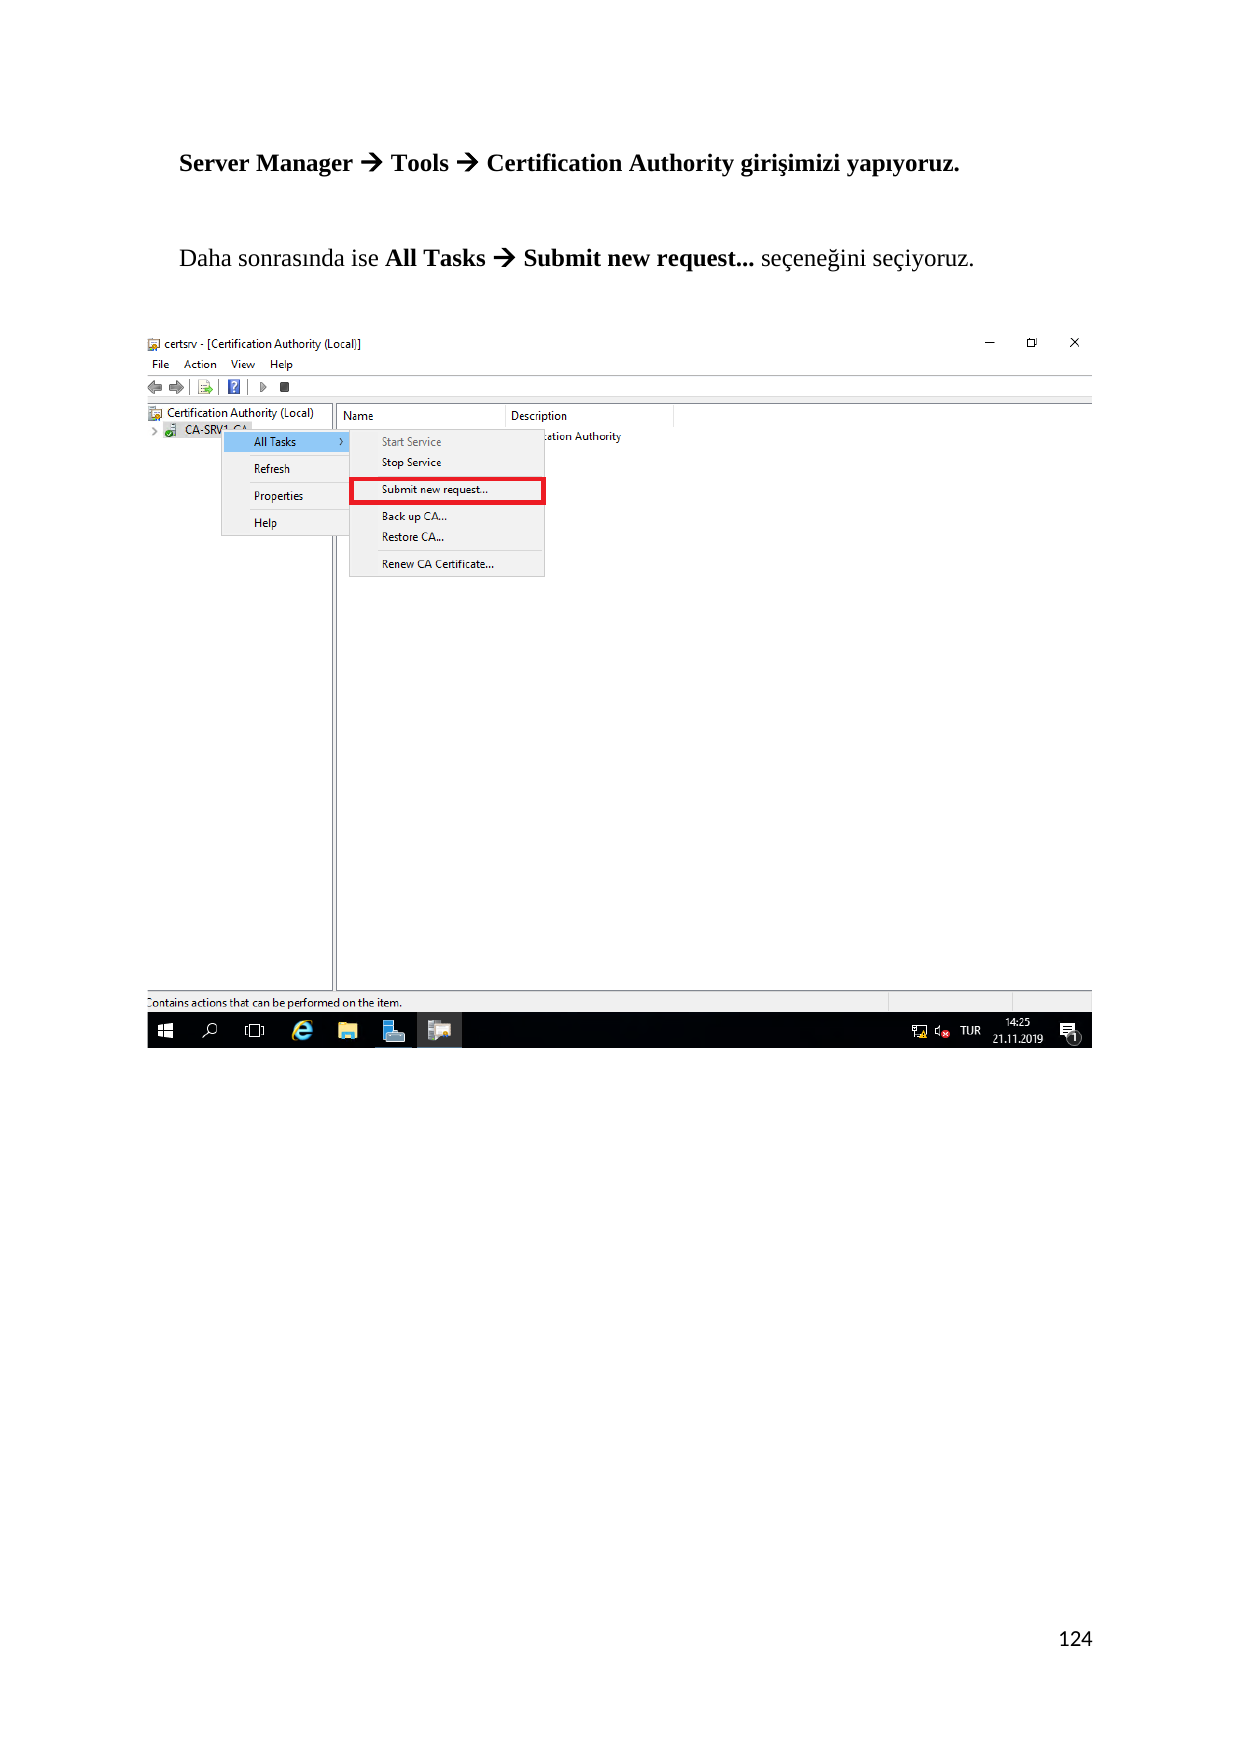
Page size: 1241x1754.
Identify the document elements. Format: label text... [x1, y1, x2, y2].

text Server Manager Tools Certification Authority girişimizi yapıyoruz. [148, 148, 1093, 176]
text Daha sonrasında ise All Tasks Submit new request... seçeneğini seçiyoruz. [148, 243, 1093, 272]
picture [147, 338, 1092, 1048]
